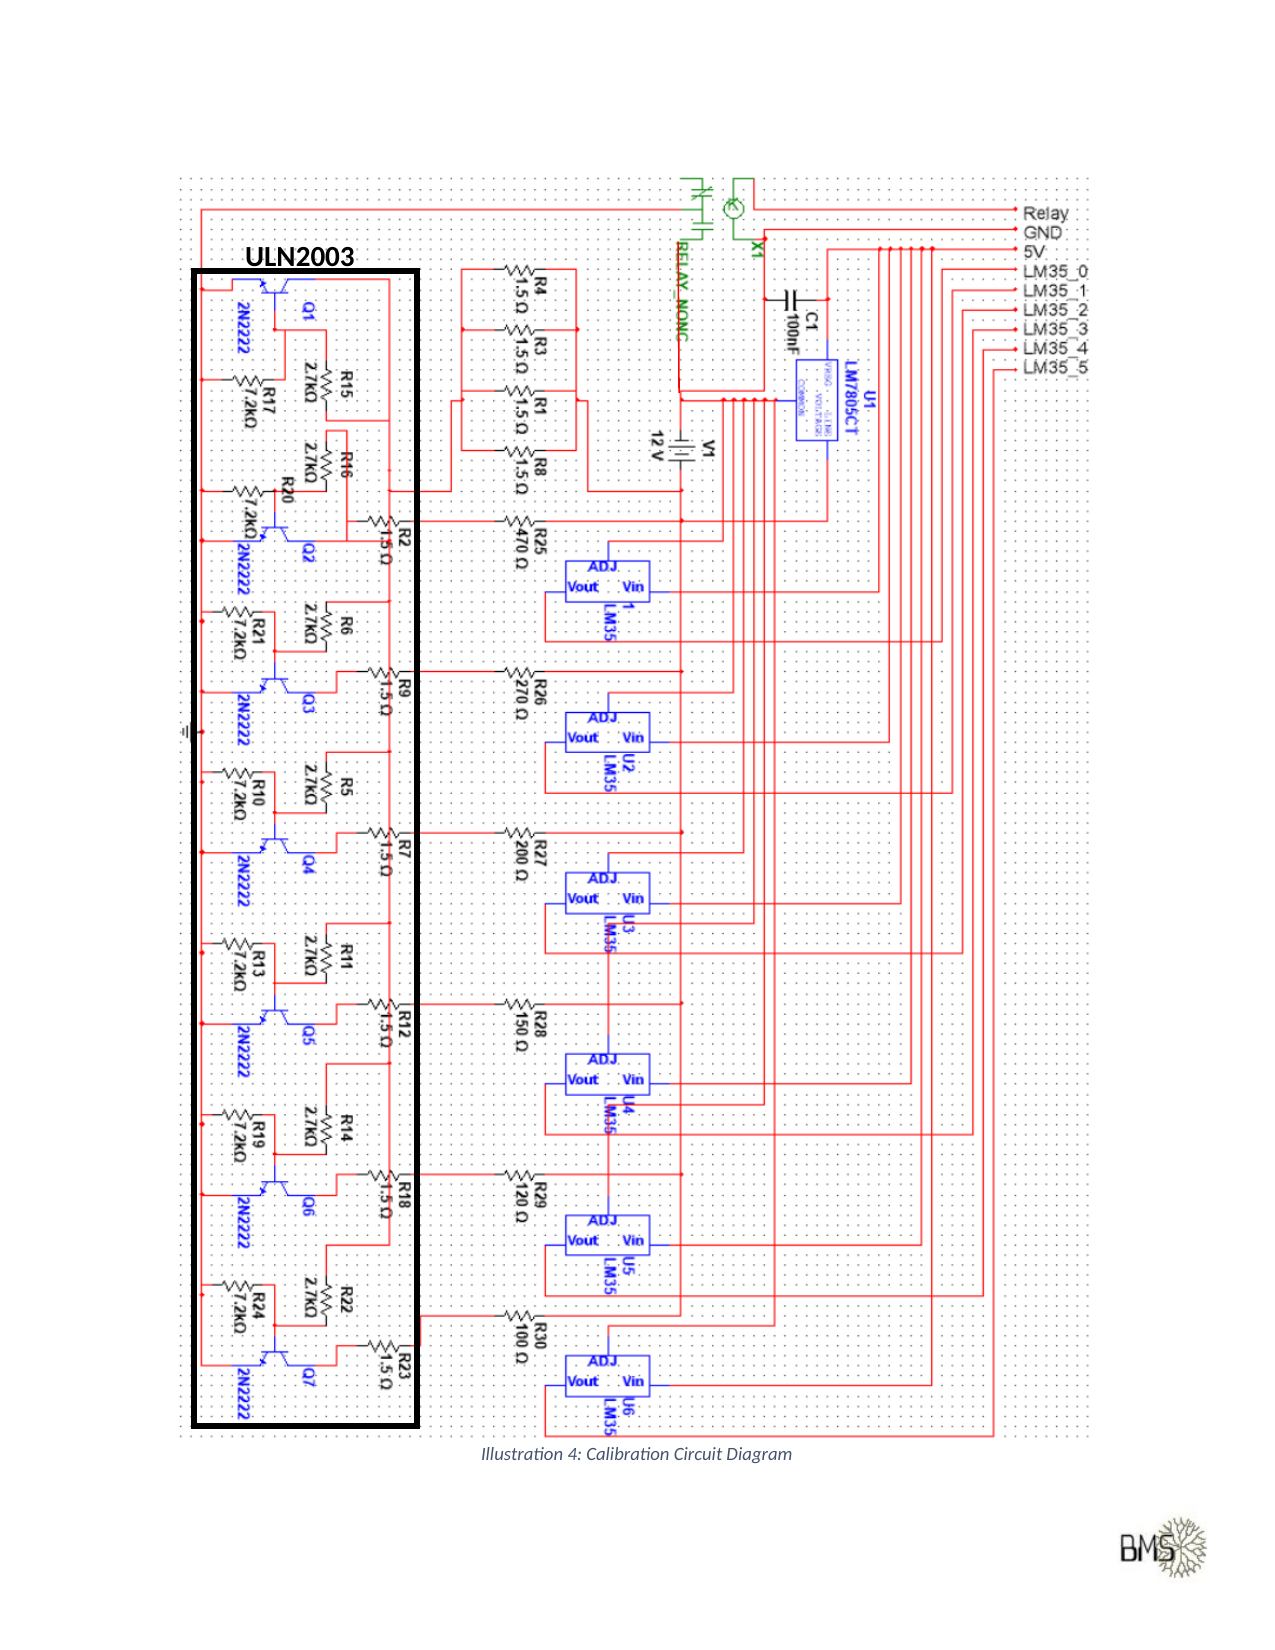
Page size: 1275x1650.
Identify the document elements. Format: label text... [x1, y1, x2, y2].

picture [1116, 1502, 1207, 1593]
picture [179, 177, 1095, 1440]
text Illustration 4: Calibration Circuit Diagram [177, 1442, 1098, 1464]
